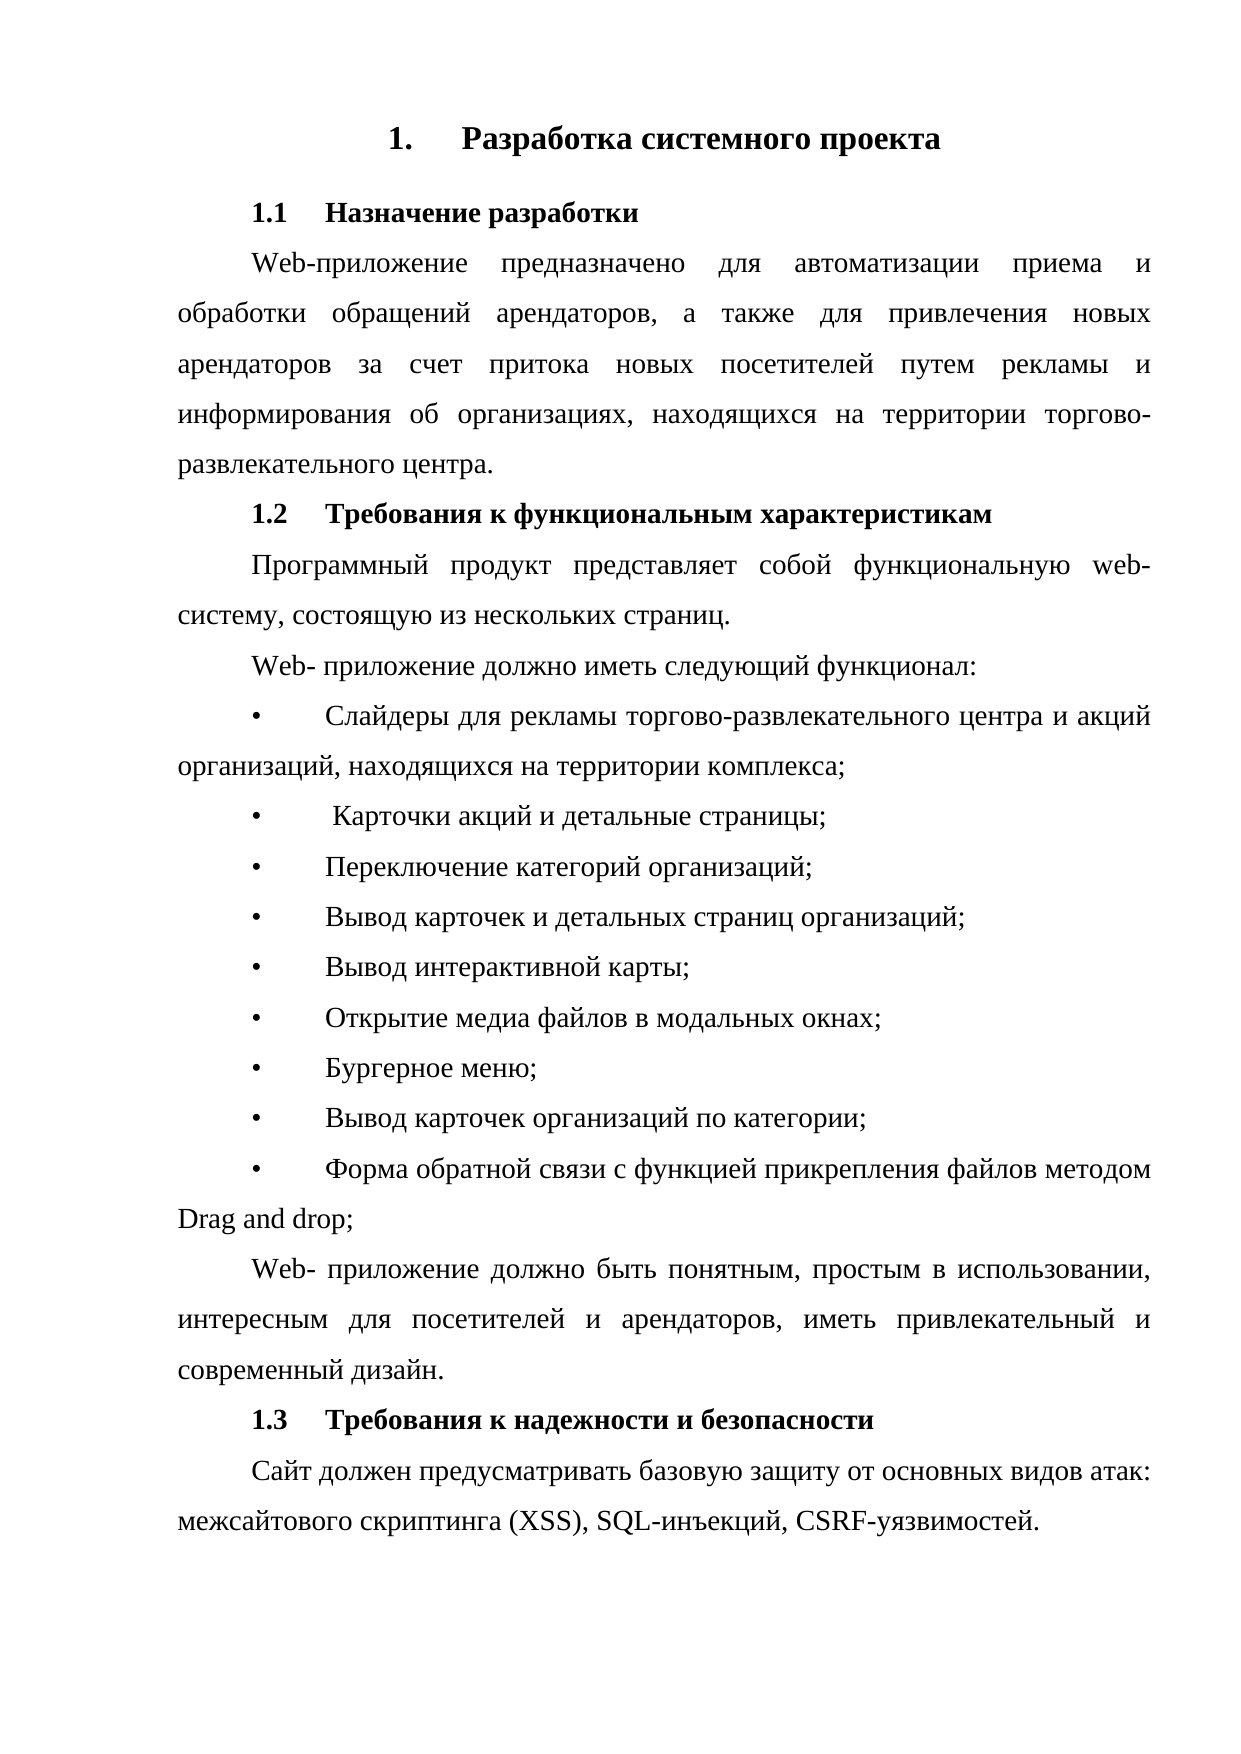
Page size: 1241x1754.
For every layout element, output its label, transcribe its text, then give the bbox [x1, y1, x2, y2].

text • Открытие медиа файлов в модальных окнах; [177, 1000, 1152, 1033]
subtitle Разработка системного проекта [177, 118, 1152, 156]
text Программный продукт представляет собой функциональную web-систему, состоящую из нескольких страниц. [177, 547, 1152, 631]
subtitle Требования к функциональным характеристикам [177, 497, 1152, 530]
text • Форма обратной связи с функцией прикрепления файлов методом Drag and drop; [177, 1151, 1152, 1234]
subtitle Назначение разработки [177, 195, 1152, 228]
text • Слайдеры для рекламы торгово-развлекательного центра и акций организаций, находящихся на территории комплекса; [177, 698, 1152, 782]
text • Бургерное меню; [177, 1050, 1152, 1084]
text Сайт должен предусматривать базовую защиту от основных видов атак: межсайтового скриптинга (XSS), SQL-инъекций, CSRF-уязвимостей. [177, 1453, 1152, 1536]
text Web-приложение предназначено для автоматизации приема и обработки обращений арендаторов, а также для привлечения новых арендаторов за счет притока новых посетителей путем рекламы и информирования об организациях, находящихся на территории торгово-развлекательного центра. [177, 245, 1152, 480]
text • Переключение категорий организаций; [177, 849, 1152, 882]
text • Карточки акций и детальные страницы; [177, 798, 1152, 832]
text Web- приложение должно иметь следующий функционал: [177, 648, 1152, 681]
text • Вывод интерактивной карты; [177, 949, 1152, 983]
text Web- приложение должно быть понятным, простым в использовании, интересным для посетителей и арендаторов, иметь привлекательный и современный дизайн. [177, 1251, 1152, 1386]
text • Вывод карточек и детальных страниц организаций; [177, 899, 1152, 933]
text • Вывод карточек организаций по категории; [177, 1100, 1152, 1134]
subtitle Требования к надежности и безопасности [177, 1402, 1152, 1436]
